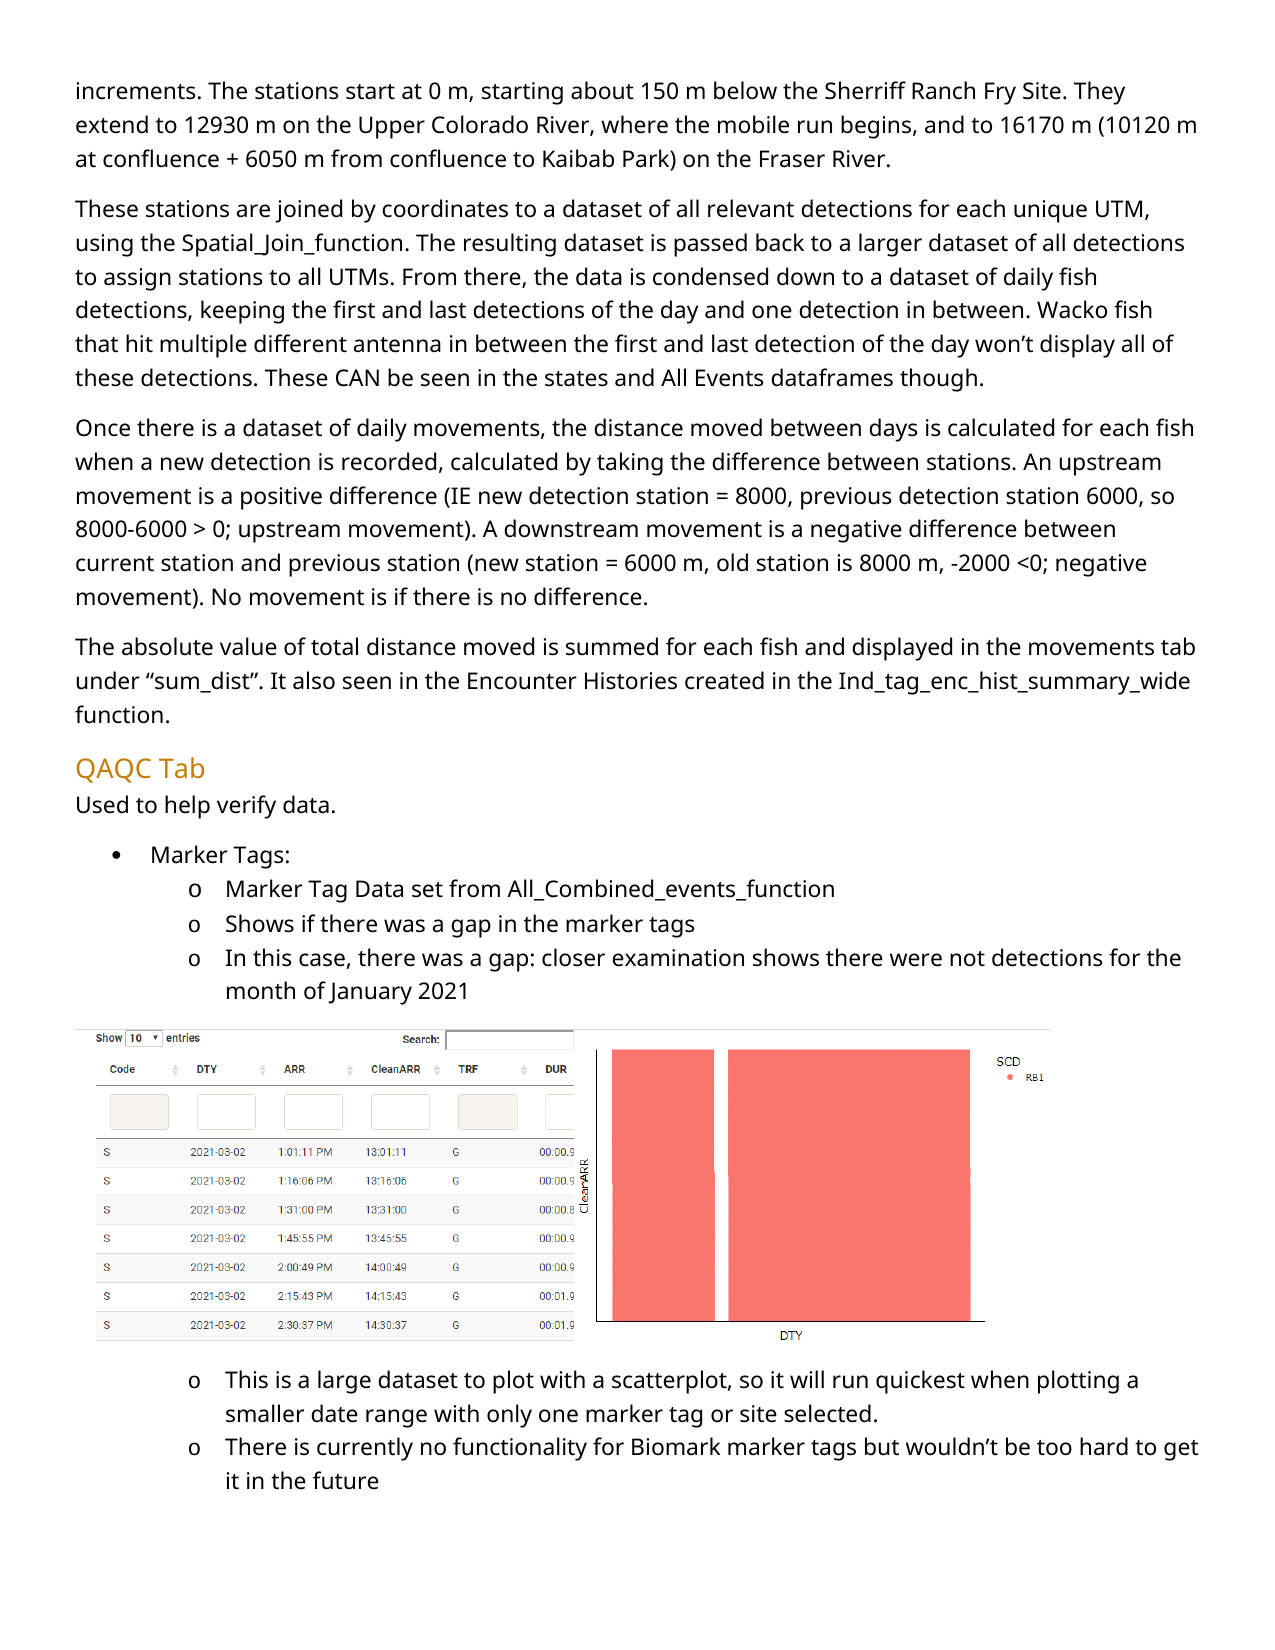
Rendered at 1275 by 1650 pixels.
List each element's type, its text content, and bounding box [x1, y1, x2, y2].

text Used to help verify data. [75, 789, 1200, 820]
text The absolute value of total distance moved is summed for each fish and displayed in the movements tab under “sum_dist”. It also seen in the Encounter Histories created in the Ind_tag_enc_hist_summary_wide function. [75, 631, 1200, 730]
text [75, 75, 1200, 174]
picture [75, 1025, 1050, 1345]
text These stations are joined by coordinates to a dataset of all relevant detections for each unique UTM, using the Spatial_Join_function. The resulting dataset is passed back to a larger dataset of all detections to assign stations to all UTMs. From there, the data is condensed down to a dataset of daily fish detections, keeping the first and last detections of the day and one detection in between. Wacko fish that hit multiple different antenna in between the first and last detection of the day won’t display all of these detections. These CAN be seen in the states and All Events dataframes though. [75, 193, 1200, 393]
list Shows if there was a gap in the marker tags [187, 908, 1200, 939]
list Marker Tags: [112, 839, 1200, 871]
list This is a large dataset to plot with a scatterplot, so it will run quickest when plotting a smaller date range with only one marker tag or site selected. [187, 1364, 1200, 1429]
list Marker Tag Data set from All_Combined_events_function [187, 873, 1200, 905]
text Once there is a dataset of daily movements, the distance moved between days is calculated for each fish when a new detection is recorded, calculated by taking the difference between stations. An upstream movement is a positive difference (IE new detection station = 8000, previous detection station 6000, so 8000-6000 > 0; upstream movement). A downstream movement is a negative difference between current station and previous station (new station = 6000 m, old station is 8000 m, -2000 <0; negative movement). No movement is if there is no difference. [75, 412, 1200, 612]
list In this case, there was a gap: closer examination shows there were not detections for the month of January 2021 [187, 941, 1200, 1007]
subtitle QAQC Tab [75, 749, 1200, 786]
list There is currently no functionality for Biomark marker tags but wouldn’t be too hard to get it in the future [187, 1431, 1200, 1496]
